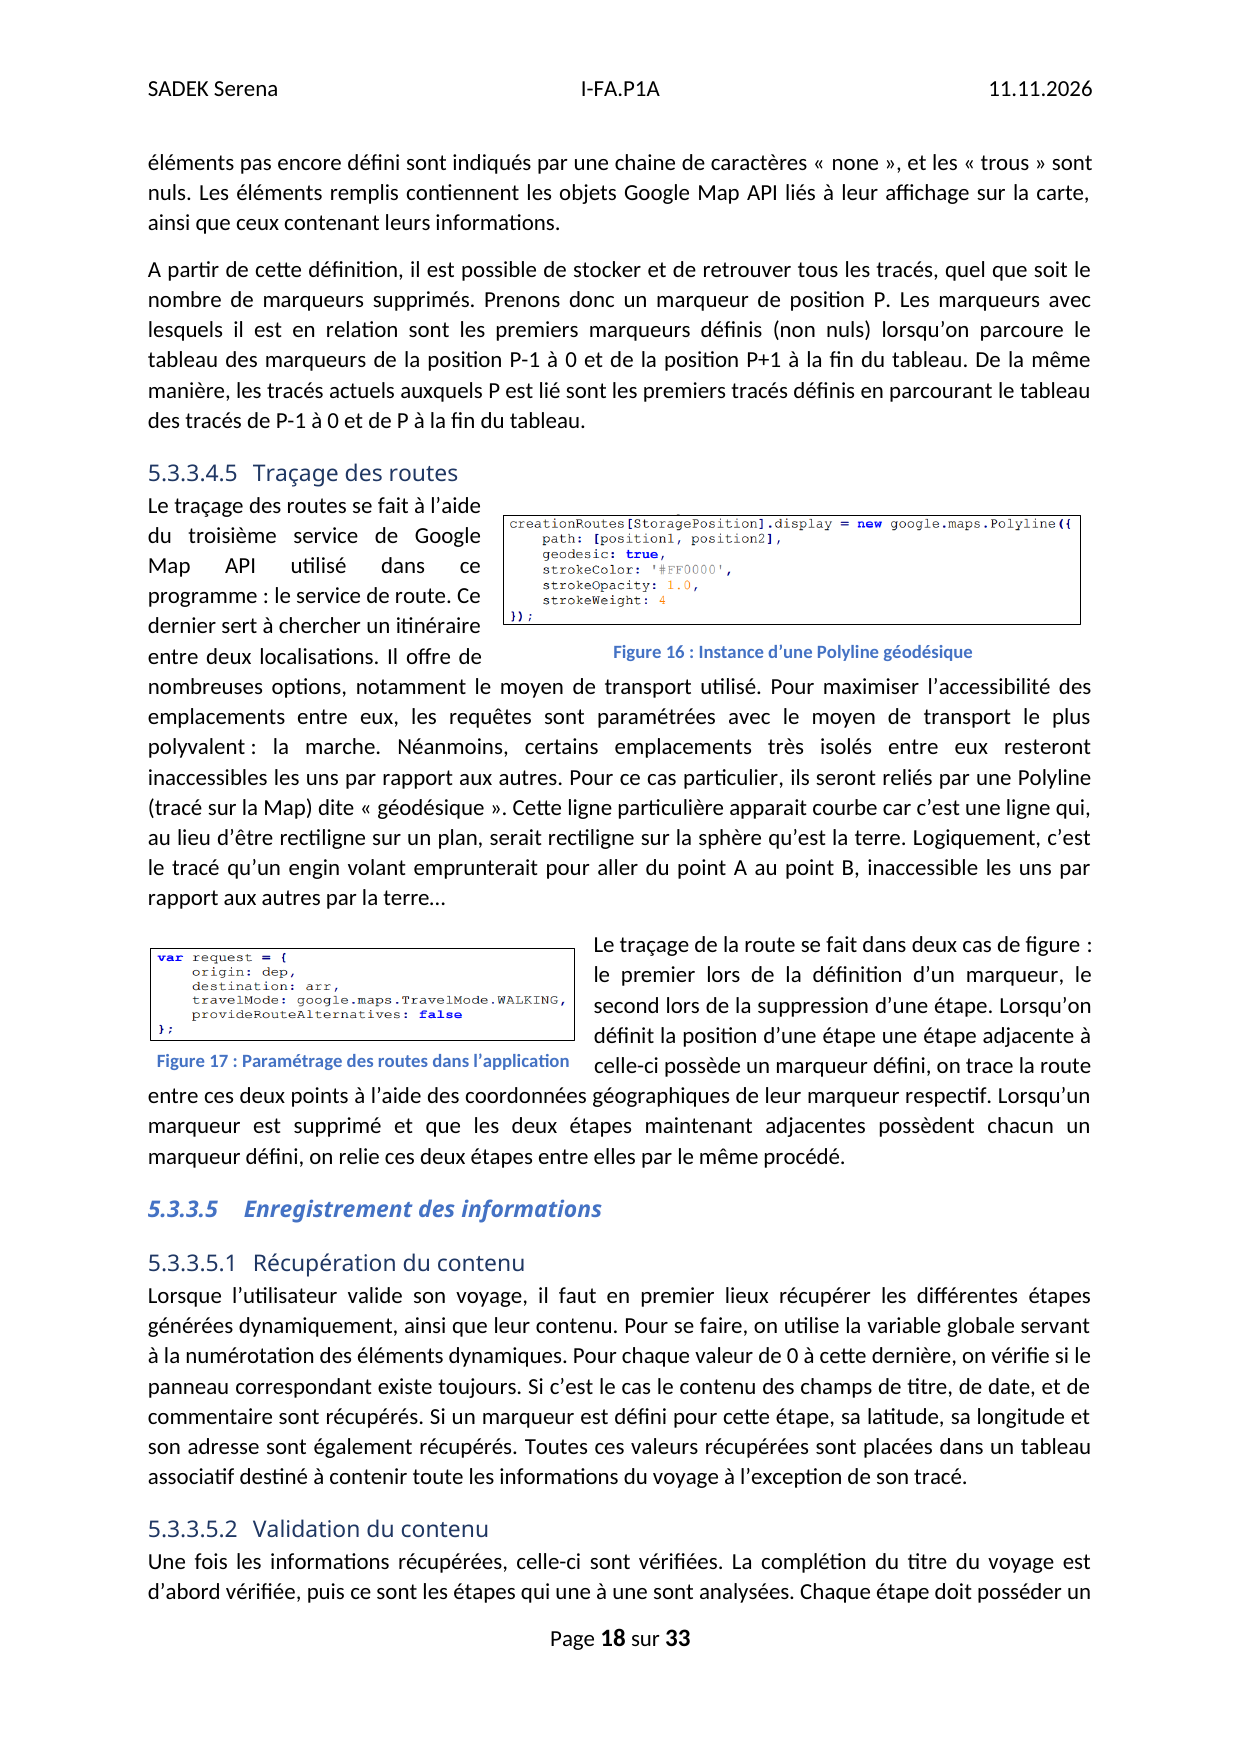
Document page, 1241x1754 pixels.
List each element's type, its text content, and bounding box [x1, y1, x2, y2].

subtitle Récupération du contenu [148, 1247, 1093, 1279]
text Le traçage de la route se fait dans deux cas de figure : le premier lors de la définition d’un marqueur, le second lors de la suppression d’une étape. Lorsqu’on définit la position d’une étape une étape adjacente à celle-ci possède un marqueur défini, on trace la route entre ces deux points à l’aide des coordonnées géographiques de leur marqueur respectif. Lorsqu’un marqueur est supprimé et que les deux étapes maintenant adjacentes possèdent chacun un marqueur défini, on relie ces deux étapes entre elles par le même procédé. [148, 930, 1093, 1170]
text A partir de cette définition, il est possible de stocker et de retrouver tous les tracés, quel que soit le nombre de marqueurs supprimés. Prenons donc un marqueur de position P. Les marqueurs avec lesquels il est en relation sont les premiers marqueurs définis (non nuls) lorsqu’on parcoure le tableau des marqueurs de la position P-1 à 0 et de la position P+1 à la fin du tableau. De la même manière, les tracés actuels auxquels P est lié sont les premiers tracés définis en parcourant le tableau des tracés de P-1 à 0 et de P à la fin du tableau. [148, 255, 1093, 434]
picture [504, 516, 1080, 624]
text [148, 148, 1093, 236]
text Lorsque l’utilisateur valide son voyage, il faut en premier lieux récupérer les différentes étapes générées dynamiquement, ainsi que leur contenu. Pour se faire, on utilise la variable globale servant à la numérotation des éléments dynamiques. Pour chaque valeur de 0 à cette dernière, on vérifie si le panneau correspondant existe toujours. Si c’est le cas le contenu des champs de titre, de date, et de commentaire sont récupérés. Si un marqueur est défini pour cette étape, sa latitude, sa longitude et son adresse sont également récupérés. Toutes ces valeurs récupérées sont placées dans un tableau associatif destiné à contenir toute les informations du voyage à l’exception de son tracé. [148, 1281, 1093, 1490]
subtitle Traçage des routes [148, 457, 1093, 488]
text Le traçage des routes se fait à l’aide du troisième service de Google Map API utilisé dans ce programme : le service de route. Ce dernier sert à chercher un itinéraire entre deux localisations. Il offre de nombreuses options, notamment le moyen de transport utilisé. Pour maximiser l’accessibilité des emplacements entre eux, les requêtes sont paramétrées avec le moyen de transport le plus polyvalent : la marche. Néanmoins, certains emplacements très isolés entre eux resteront inaccessibles les uns par rapport aux autres. Pour ce cas particulier, ils seront reliés par une Polyline (tracé sur la Map) dite « géodésique ». Cette ligne particulière apparait courbe car c’est une ligne qui, au lieu d’être rectiligne sur un plan, serait rectiligne sur la sphère qu’est la terre. Logiquement, c’est le tracé qu’un engin volant emprunterait pour aller du point A au point B, inaccessible les uns par rapport aux autres par la terre… [148, 491, 1093, 911]
subtitle Enregistrement des informations [148, 1193, 1093, 1224]
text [148, 1547, 1093, 1605]
subtitle Validation du contenu [148, 1513, 1093, 1545]
picture [151, 949, 574, 1040]
